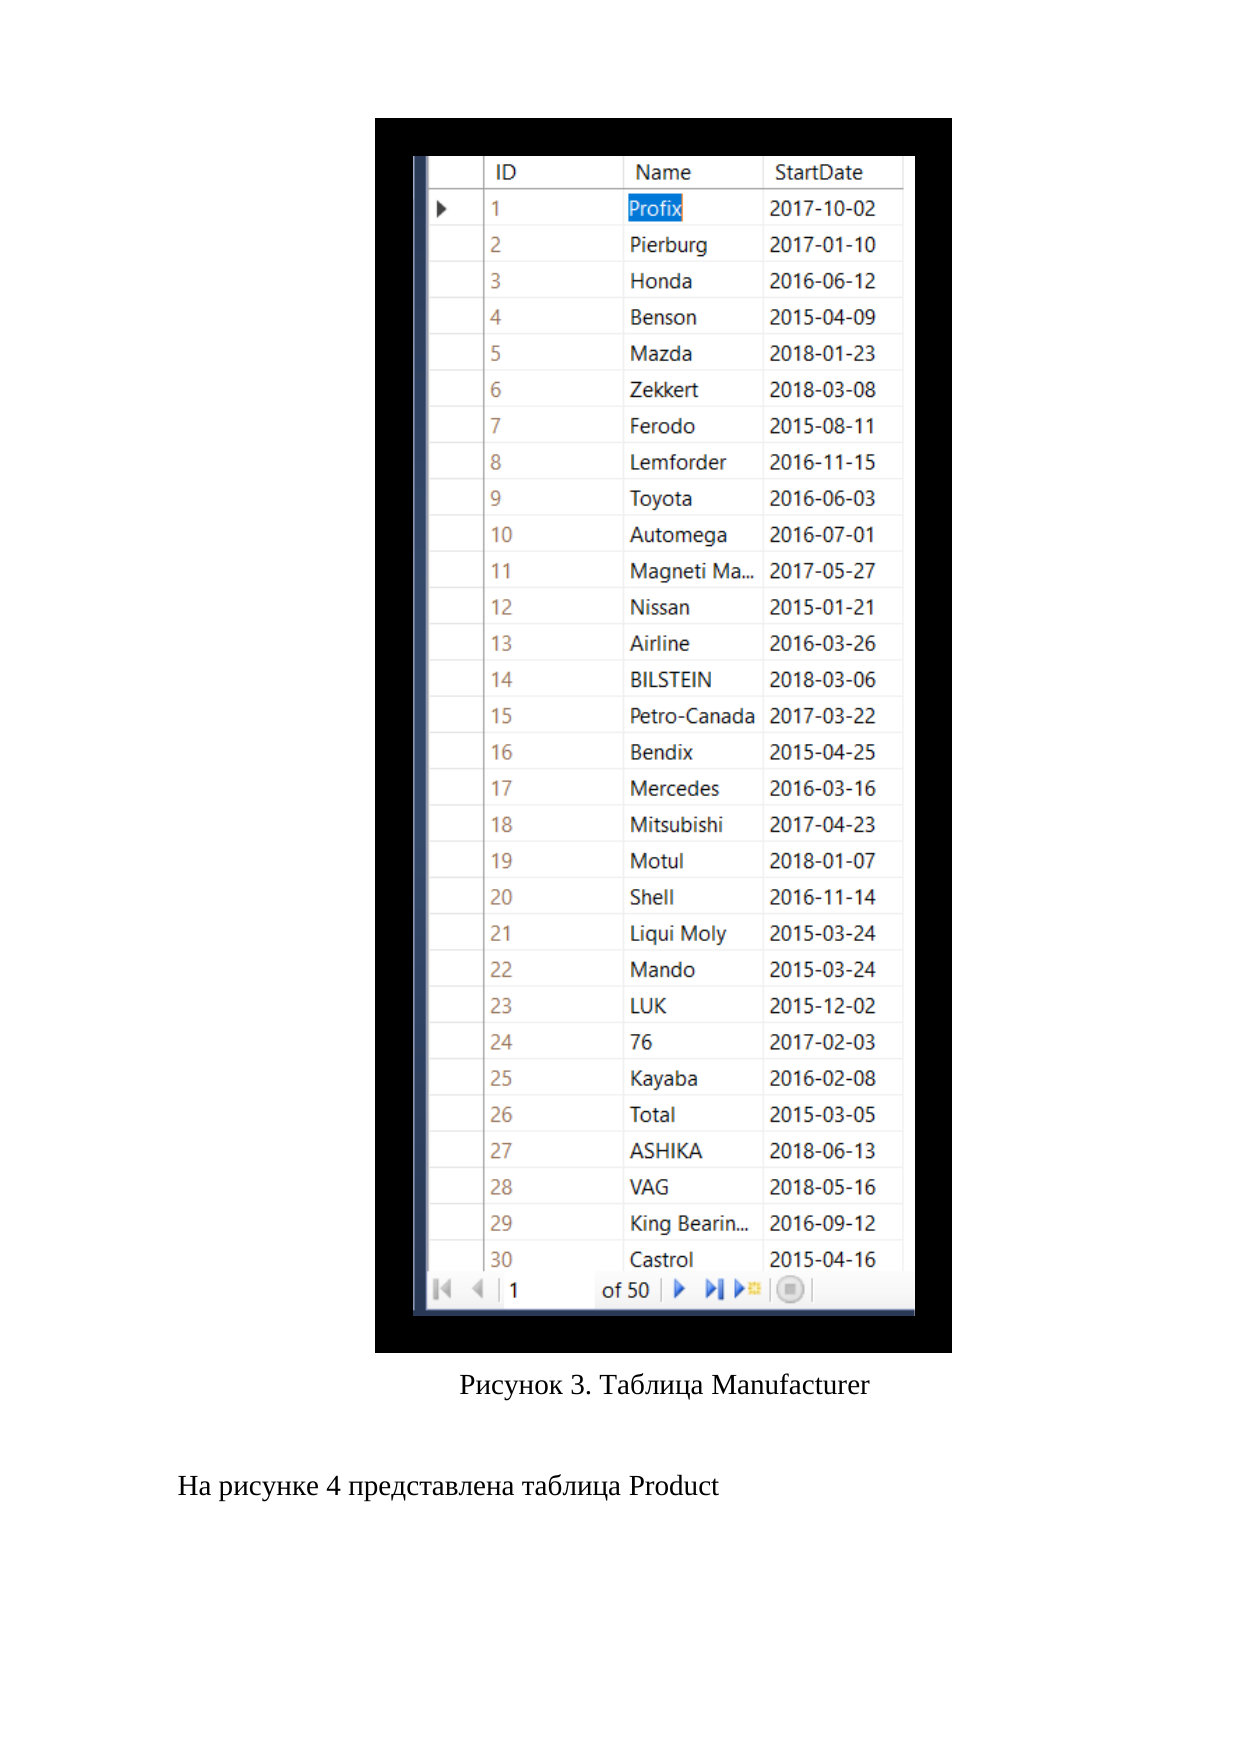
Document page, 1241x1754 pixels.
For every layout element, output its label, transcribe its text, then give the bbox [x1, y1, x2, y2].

text На рисунке 4 представлена таблица Product [177, 1468, 1152, 1501]
picture [413, 156, 915, 1316]
text Рисунок 3. Таблица Manufacturer [177, 1367, 1152, 1401]
